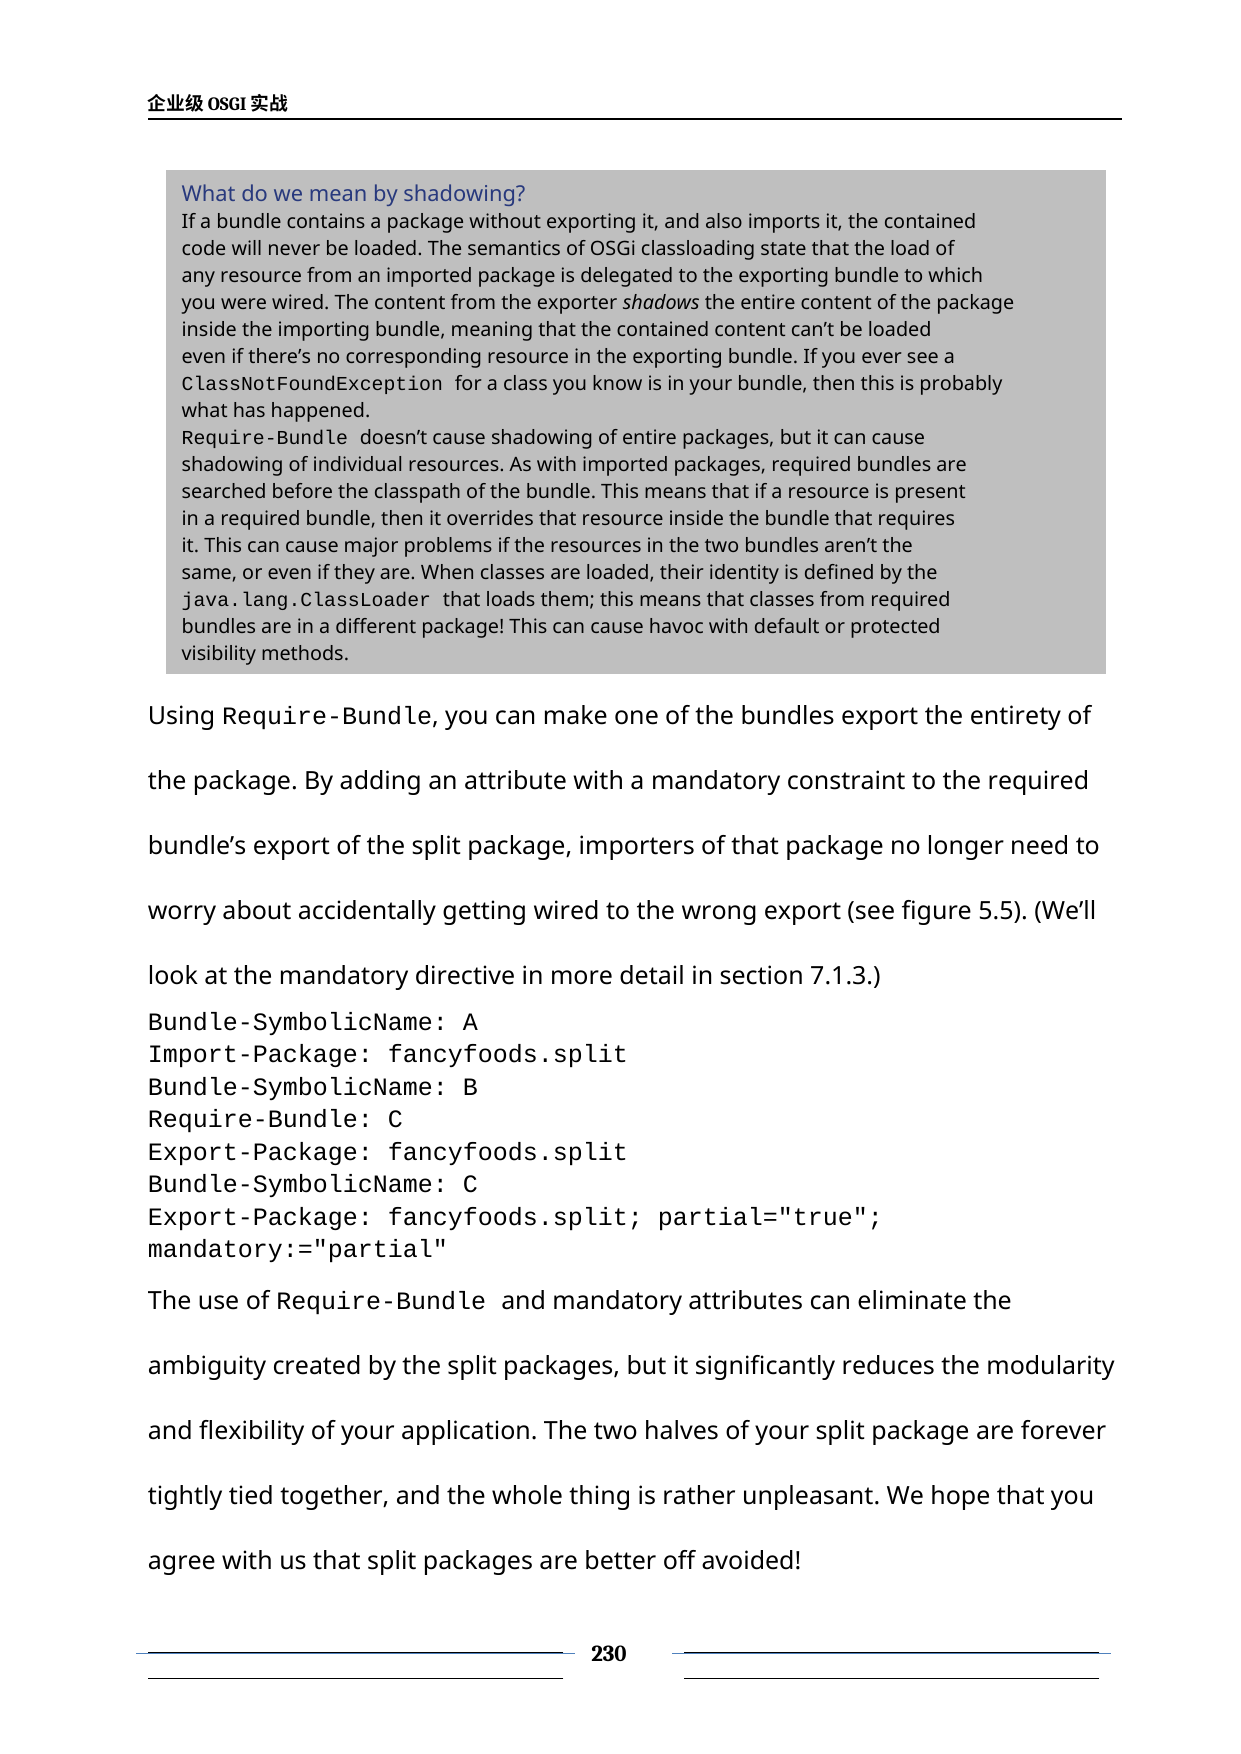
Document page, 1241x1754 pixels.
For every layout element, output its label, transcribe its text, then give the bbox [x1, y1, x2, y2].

text Using Require-Bundle, you can make one of the bundles export the entirety of the package. By adding an attribute with a mandatory constraint to the required bundle’s export of the split package, importers of that package no longer need to worry about accidentally getting wired to the wrong export (see figure 5.5). (We’ll look at the mandatory directive in more detail in section 7.1.3.) [148, 682, 1122, 1007]
text Require-Bundle: C [148, 1104, 1122, 1137]
text Bundle-SymbolicName: B [148, 1072, 1122, 1104]
text Bundle-SymbolicName: A [148, 1007, 1122, 1039]
text Export-Package: fancyfoods.split; partial="true"; mandatory:="partial" [148, 1202, 1122, 1267]
text The use of Require-Bundle and mandatory attributes can eliminate the ambiguity created by the split packages, but it significantly reduces the modularity and flexibility of your application. The two halves of your split package are forever tightly tied together, and the whole thing is rather unpleasant. We hope that you agree with us that split packages are better off avoided! [148, 1267, 1122, 1592]
text Import-Package: fancyfoods.split [148, 1039, 1122, 1072]
text Export-Package: fancyfoods.split [148, 1137, 1122, 1169]
text Bundle-SymbolicName: C [148, 1169, 1122, 1202]
